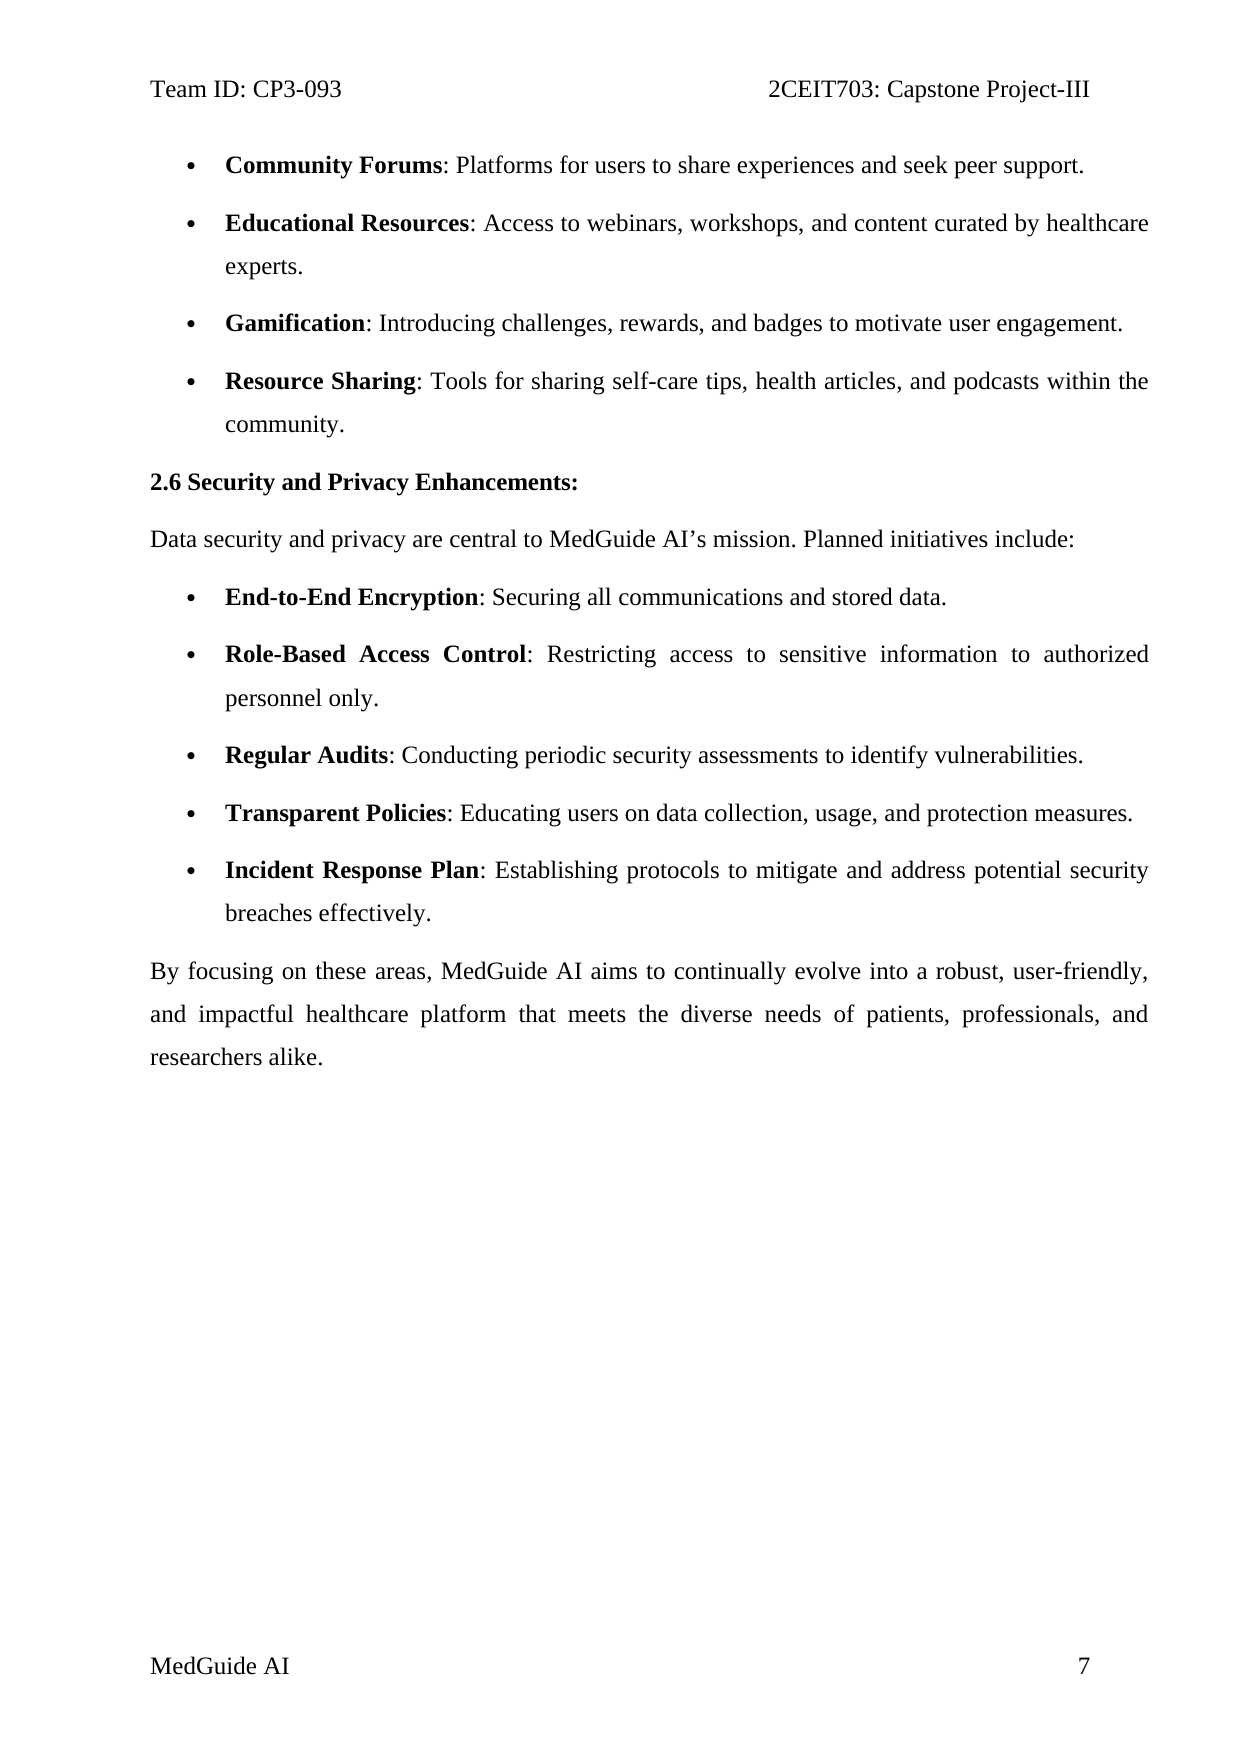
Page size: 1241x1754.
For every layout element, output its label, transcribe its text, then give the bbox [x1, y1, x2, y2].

list Role-Based Access Control: Restricting access to sensitive information to authorized personnel only. [187, 639, 1149, 711]
text Data security and privacy are central to MedGuide AI’s mission. Planned initiatives include: [150, 524, 1149, 553]
list End-to-End Encryption: Securing all communications and stored data. [187, 582, 1149, 611]
text 2.6 Security and Privacy Enhancements: [150, 467, 1149, 495]
list Incident Response Plan: Establishing protocols to mitigate and address potential security breaches effectively. [187, 855, 1149, 927]
list Educational Resources: Access to webinars, workshops, and content curated by healthcare experts. [187, 208, 1149, 279]
list Community Forums: Platforms for users to share experiences and seek peer support. [187, 150, 1149, 179]
list Transparent Policies: Educating users on data collection, usage, and protection measures. [187, 798, 1149, 827]
list Regular Audits: Conducting periodic security assessments to identify vulnerabilities. [187, 740, 1149, 769]
list Gamification: Introducing challenges, rewards, and badges to motivate user engagement. [187, 308, 1149, 337]
text By focusing on these areas, MedGuide AI aims to continually evolve into a robust, user-friendly, and impactful healthcare platform that meets the diverse needs of patients, professionals, and researchers alike. [150, 956, 1149, 1071]
list Resource Sharing: Tools for sharing self-care tips, health articles, and podcasts within the community. [187, 366, 1149, 438]
